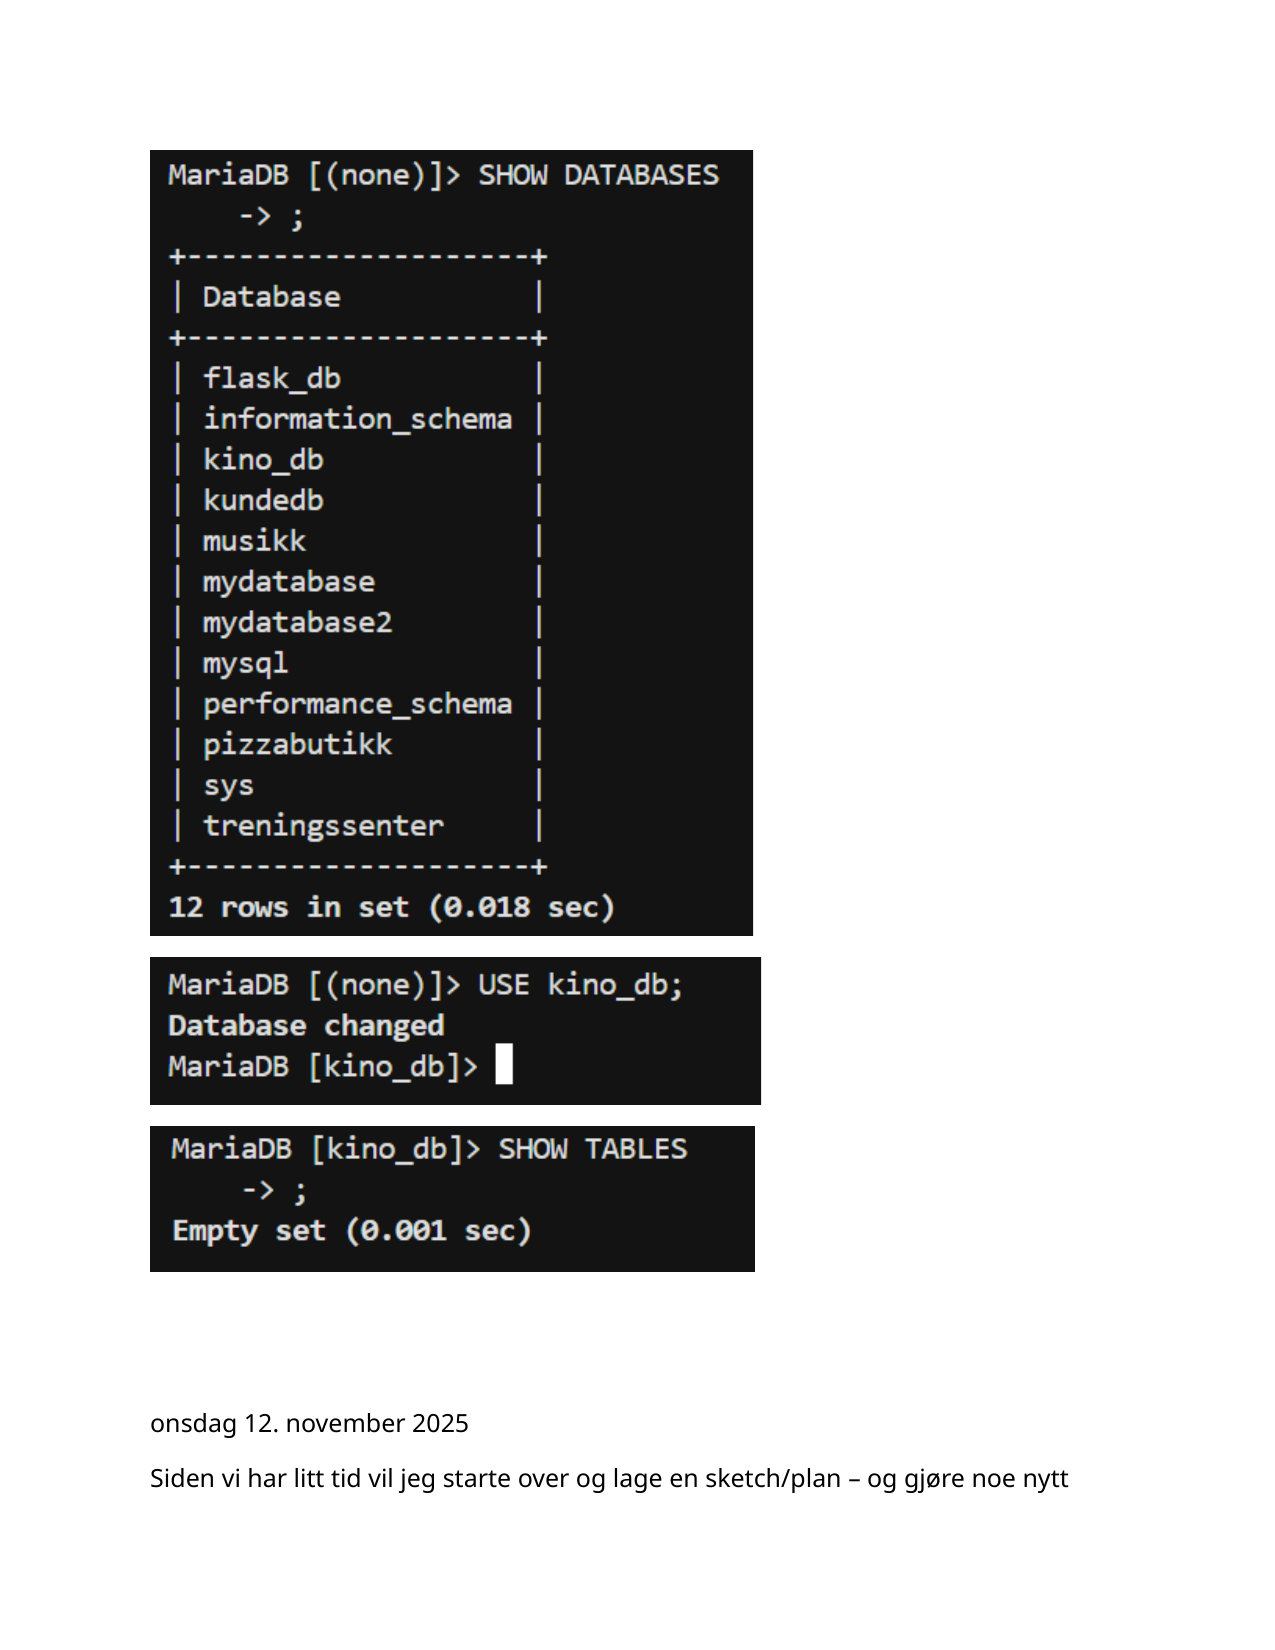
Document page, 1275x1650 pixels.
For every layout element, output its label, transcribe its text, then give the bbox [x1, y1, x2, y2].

text onsdag 12. november 2025 [150, 1405, 1125, 1439]
picture [150, 1126, 755, 1272]
text Siden vi har litt tid vil jeg starte over og lage en sketch/plan – og gjøre noe nytt [150, 1461, 1125, 1495]
picture [150, 957, 762, 1105]
picture [150, 150, 754, 936]
